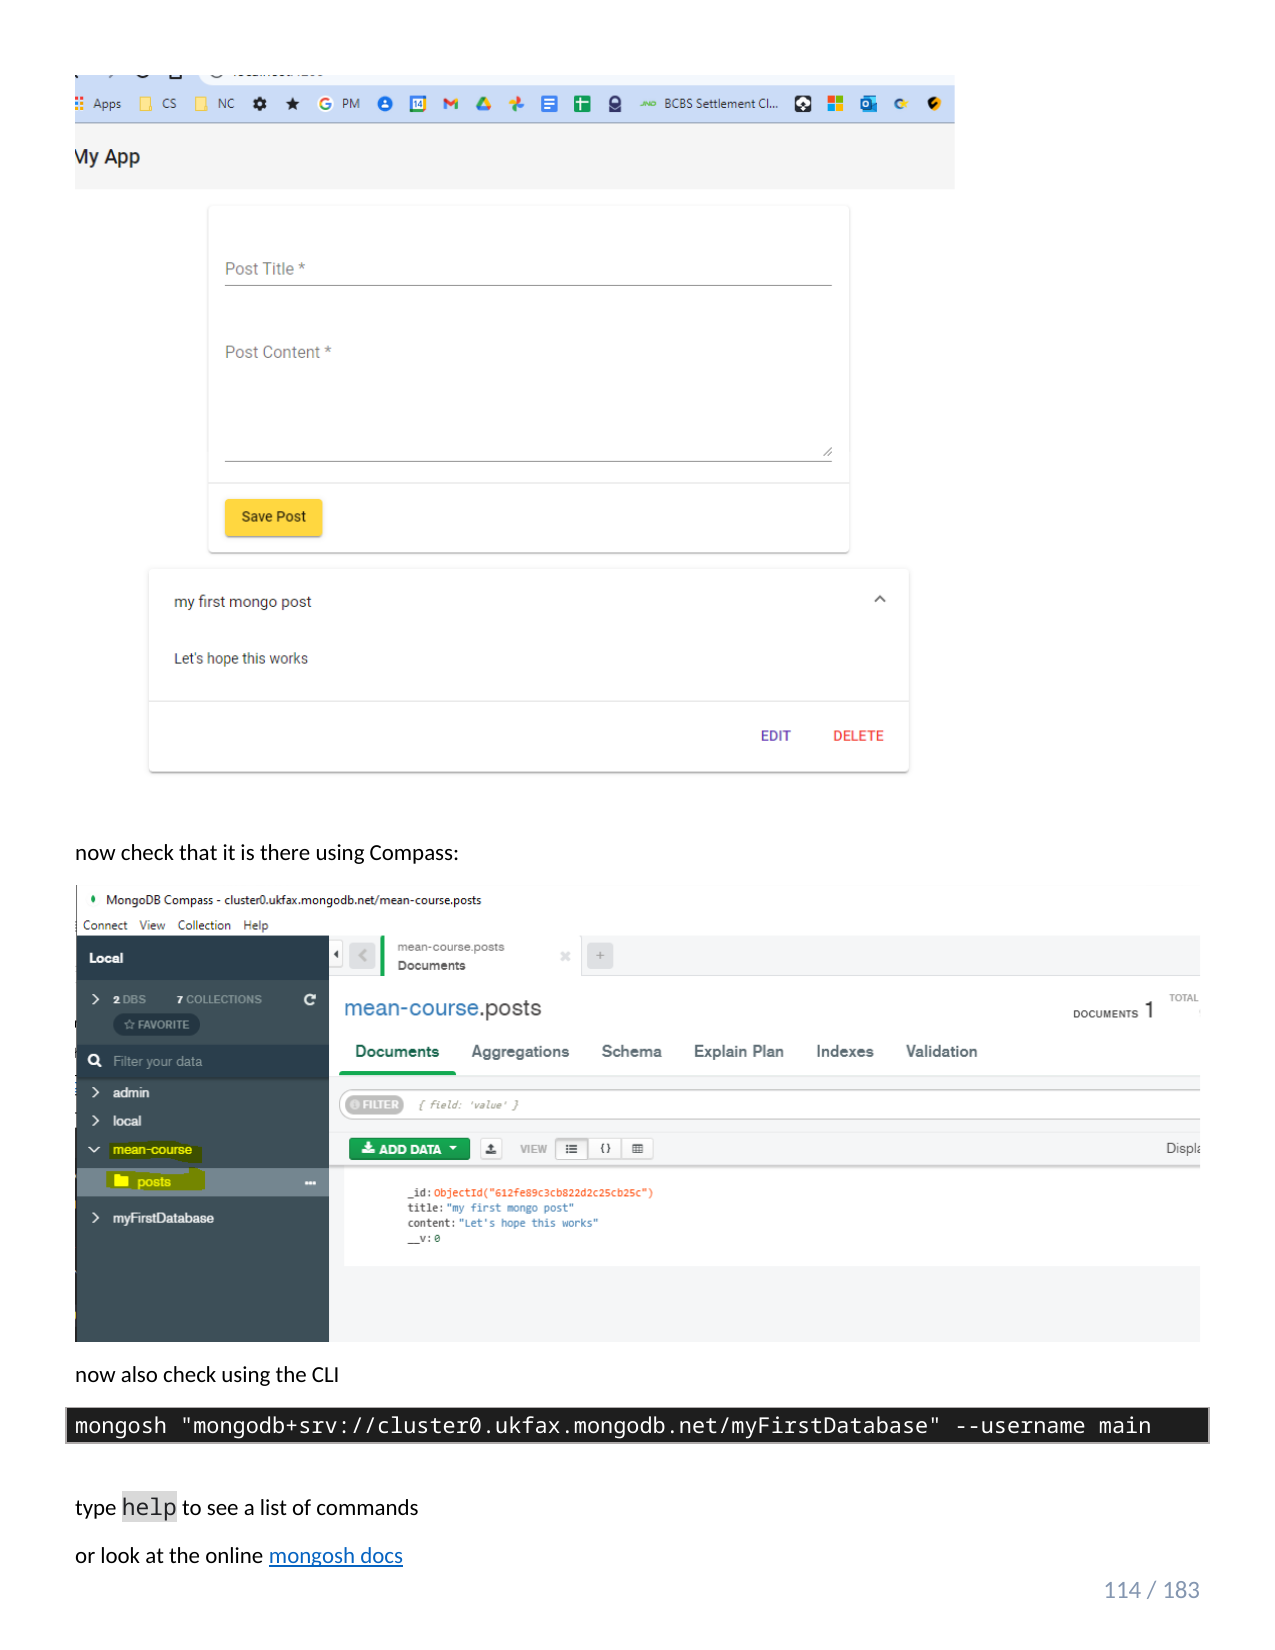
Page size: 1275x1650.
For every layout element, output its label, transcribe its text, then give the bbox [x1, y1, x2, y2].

text now check that it is there using Compass: [75, 838, 1200, 866]
picture [75, 75, 955, 820]
text now also check using the CLI [75, 1360, 1200, 1388]
text type help to see a list of commands [177, 1491, 1200, 1522]
picture [75, 885, 1200, 1342]
text mongosh "mongodb+srv://cluster0.ukfax.mongodb.net/myFirstDatabase" --username main [67, 1408, 1208, 1442]
text or look at the online mongosh docs [75, 1541, 1200, 1569]
